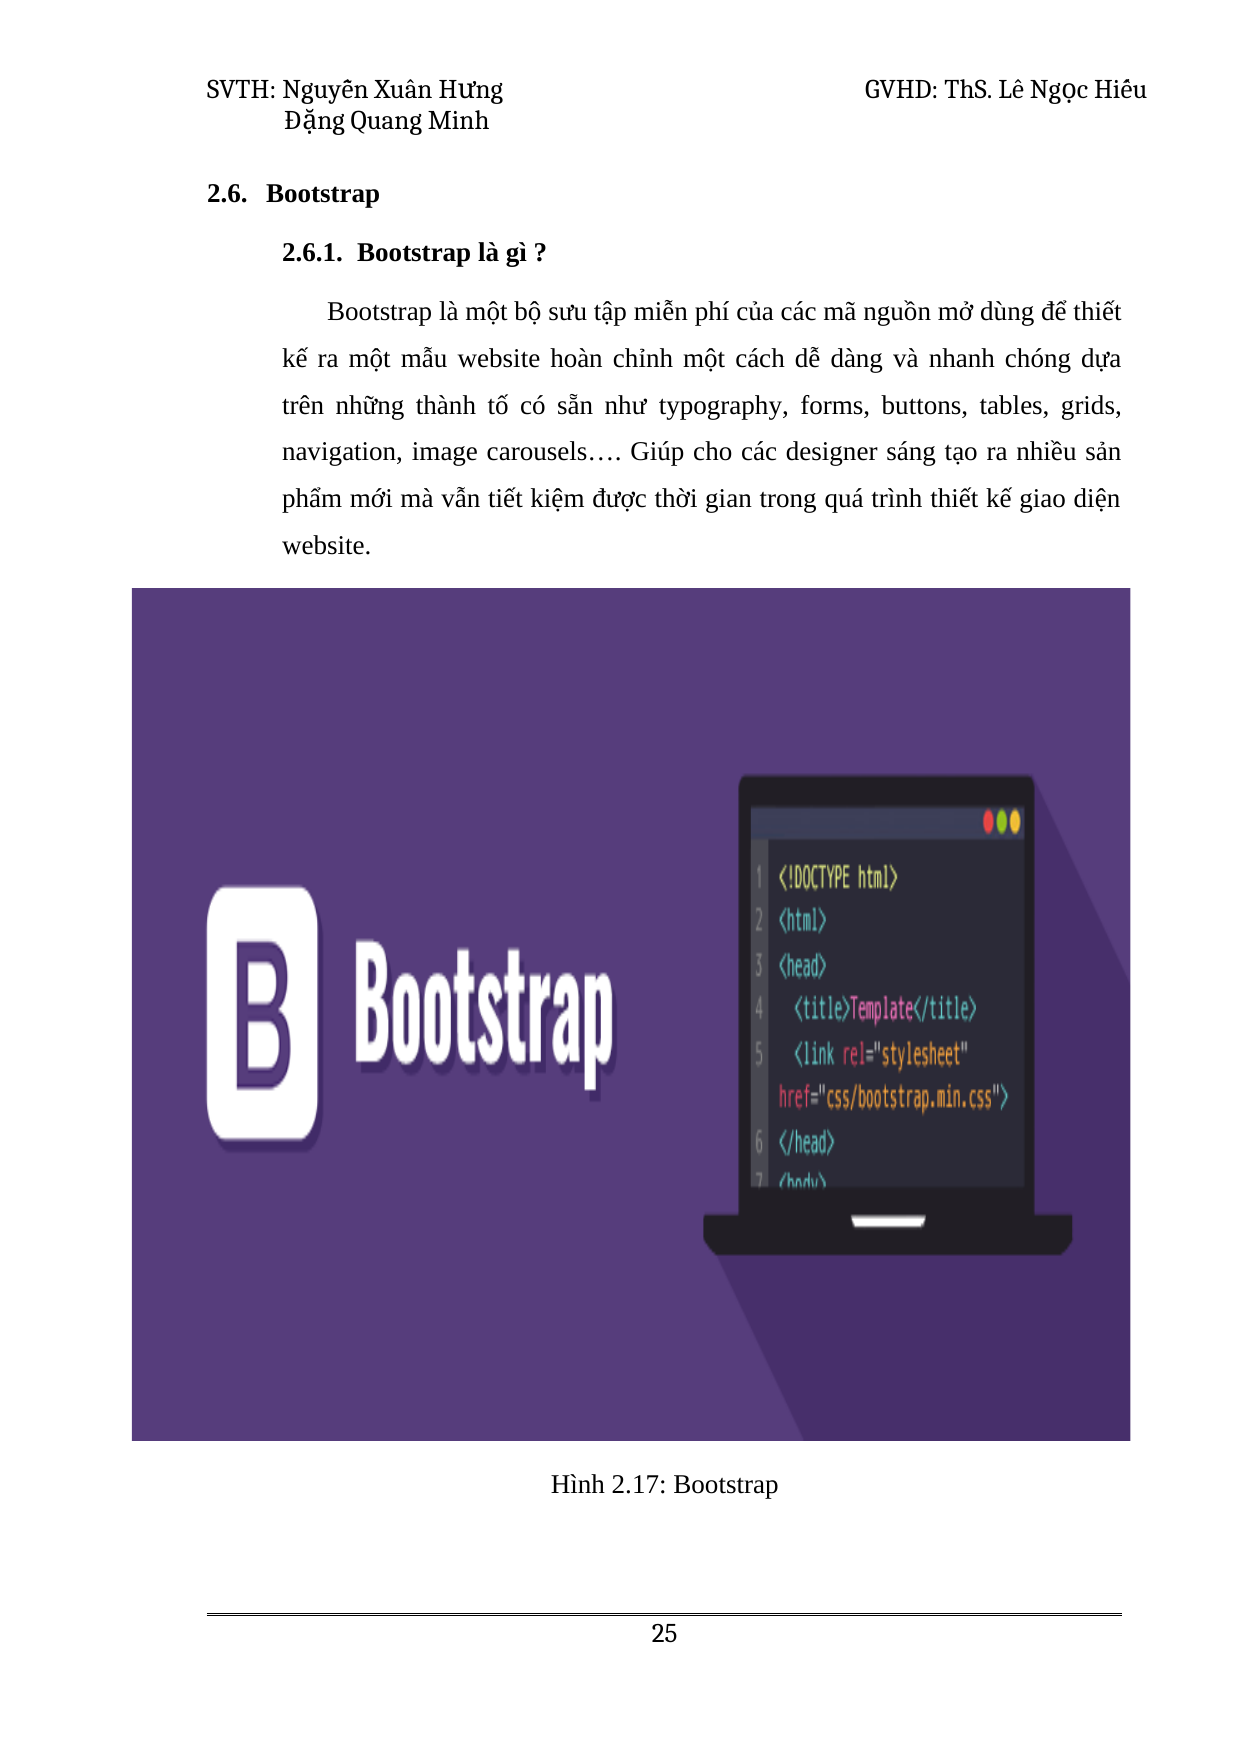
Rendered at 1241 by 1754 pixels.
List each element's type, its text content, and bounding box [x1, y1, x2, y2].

picture [131, 588, 1131, 1441]
text Bootstrap là một bộ sưu tập miễn phí của các mã nguồn mở dùng để thiết kế ra một mẫu website hoàn chỉnh một cách dễ dàng và nhanh chóng dựa trên những thành tố có sẵn như typography, forms, buttons, tables, grids, navigation, image carousels…. Giúp cho các designer sáng tạo ra nhiều sản phẩm mới mà vẫn tiết kiệm được thời gian trong quá trình thiết kế giao diện website. [282, 296, 1122, 560]
text Hình 2.17: Bootstrap [207, 1468, 1122, 1500]
subtitle Bootstrap [207, 177, 1122, 208]
subtitle Bootstrap là gì ? [282, 236, 1122, 267]
